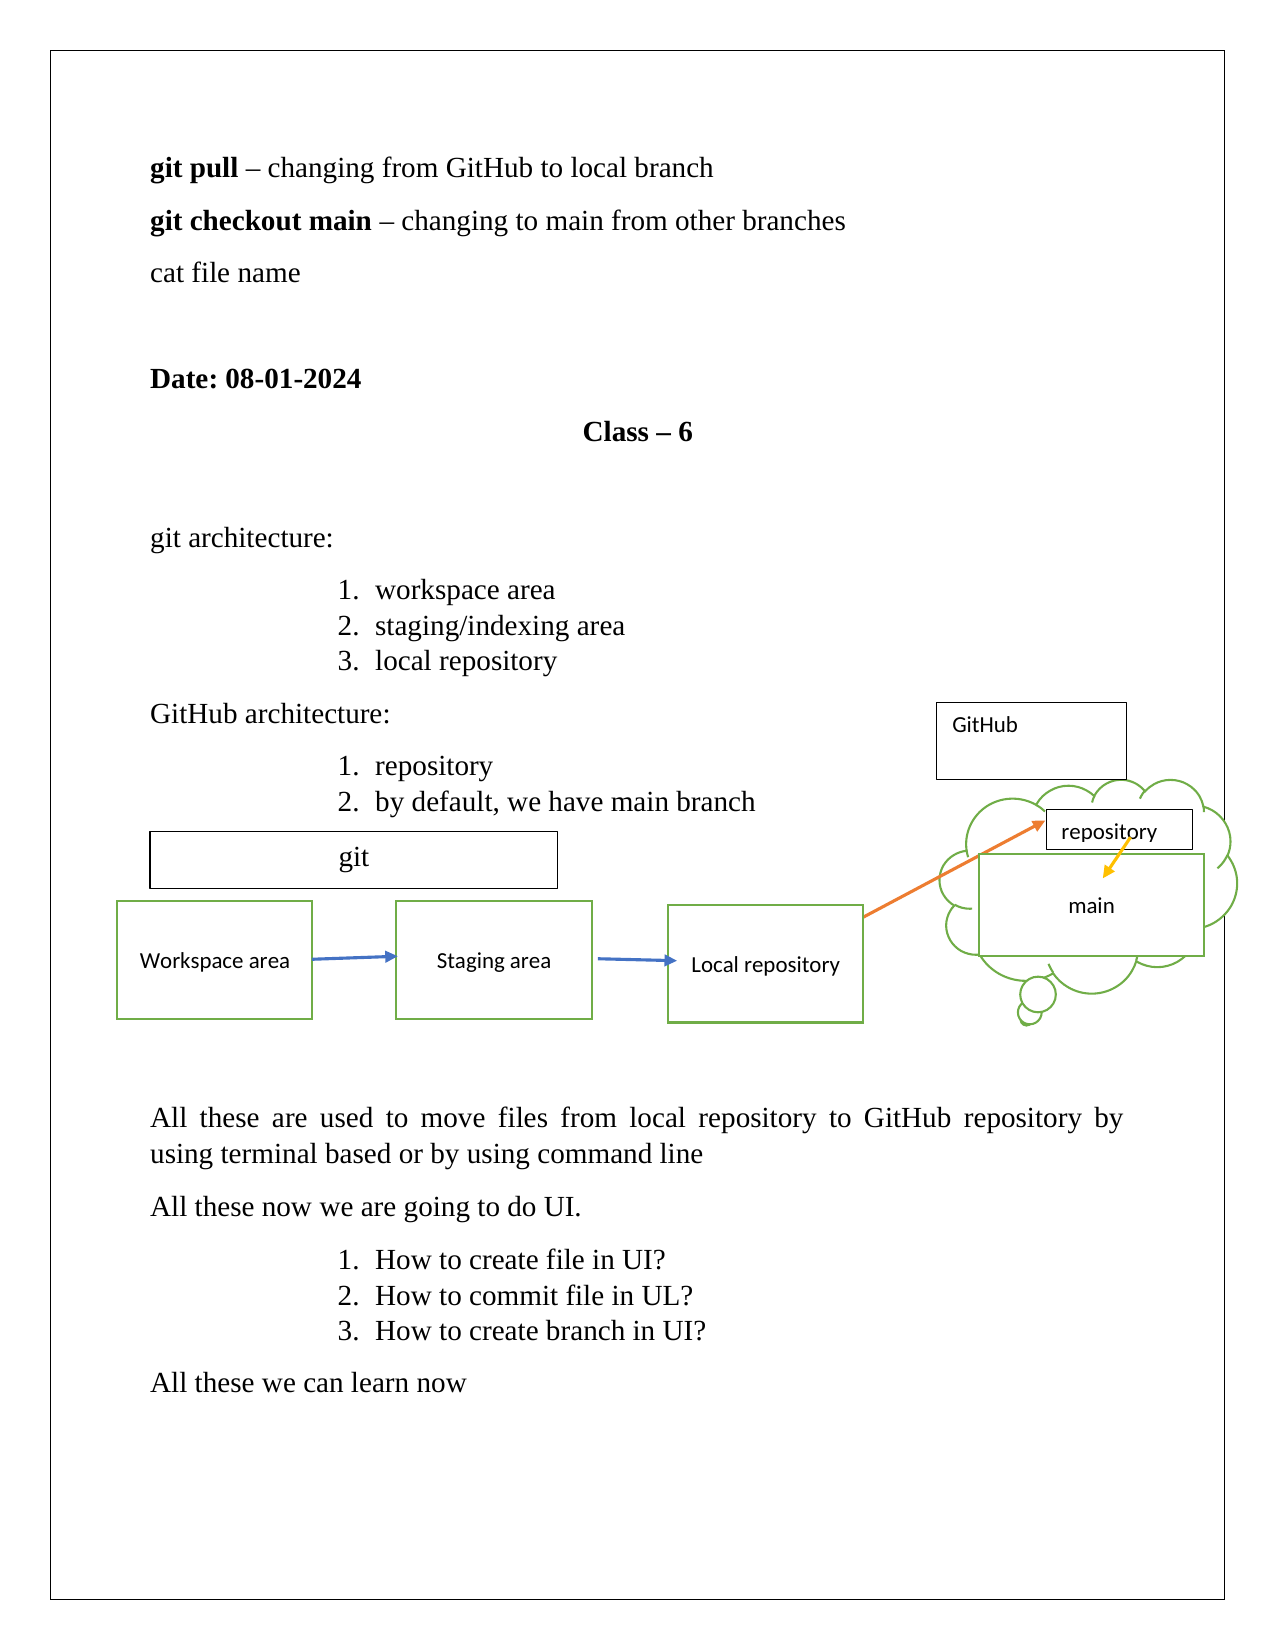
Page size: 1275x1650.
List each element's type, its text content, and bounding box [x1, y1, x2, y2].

list How to commit file in UL? [337, 1278, 1125, 1311]
list local repository [337, 643, 1125, 677]
text GitHub architecture: [150, 696, 1125, 729]
text cat file name [150, 256, 1125, 289]
text Date: 08-01-2024 [150, 361, 1125, 395]
list by default, we have main branch [337, 784, 1063, 818]
text All these now we are going to do UI. [150, 1189, 1125, 1223]
text git pull – changing from GitHub to local branch [150, 150, 1125, 183]
list How to create file in UI? [337, 1242, 1125, 1276]
list How to create branch in UI? [337, 1313, 1125, 1347]
list workspace area [337, 572, 1125, 606]
list repository [337, 748, 1109, 782]
list staging/indexing area [337, 608, 1125, 642]
text All these are used to move files from local repository to GitHub repository by using terminal based or by using command line [150, 1100, 1125, 1170]
text All these we can learn now [150, 1365, 1125, 1399]
text git checkout main – changing to main from other branches [150, 203, 1125, 236]
text git architecture: [150, 520, 1125, 553]
text Class – 6 [150, 414, 1125, 448]
